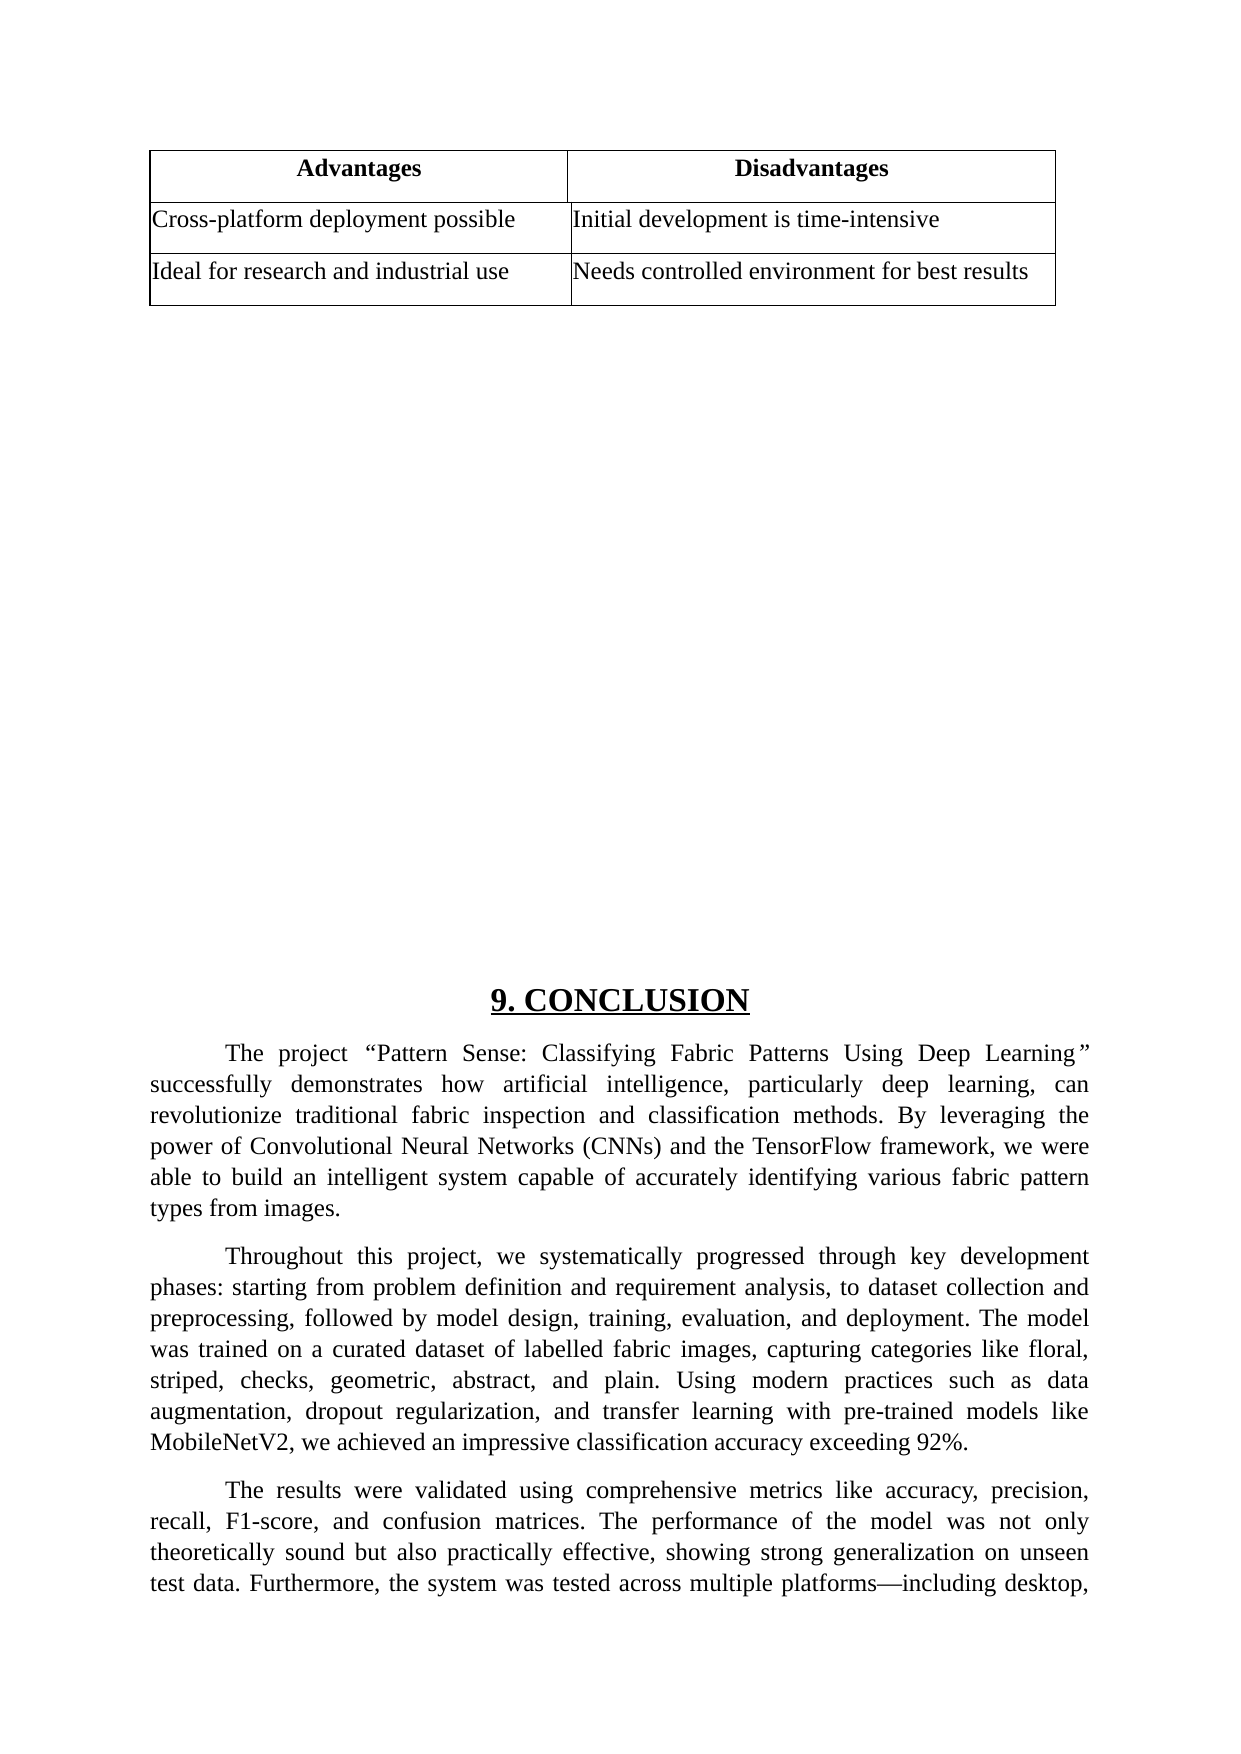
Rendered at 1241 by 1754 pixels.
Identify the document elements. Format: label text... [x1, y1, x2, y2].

table_header Disadvantages [568, 151, 1055, 202]
text Throughout this project, we systematically progressed through key development phases: starting from problem definition and requirement analysis, to dataset collection and preprocessing, followed by model design, training, evaluation, and deployment. The model was trained on a curated dataset of labelled fabric images, capturing categories like floral, striped, checks, geometric, abstract, and plain. Using modern practices such as data augmentation, dropout regularization, and transfer learning with pre-trained models like MobileNetV2, we achieved an impressive classification accuracy exceeding 92%. [150, 1241, 1090, 1456]
text The project “Pattern Sense: Classifying Fabric Patterns Using Deep Learning” successfully demonstrates how artificial intelligence, particularly deep learning, can revolutionize traditional fabric inspection and classification methods. By leveraging the power of Convolutional Neural Networks (CNNs) and the TensorFlow framework, we were able to build an intelligent system capable of accurately identifying various fabric pattern types from images. [150, 1038, 1090, 1222]
text 9. CONCLUSION [150, 980, 1090, 1018]
table_header Advantages [151, 151, 567, 202]
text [150, 1475, 1090, 1597]
table_cell Ideal for research and industrial use [151, 254, 571, 305]
table_cell Needs controlled environment for best results [572, 254, 1055, 305]
table_cell Initial development is time-intensive [572, 203, 1055, 253]
table_cell Cross-platform deployment possible [151, 203, 571, 253]
